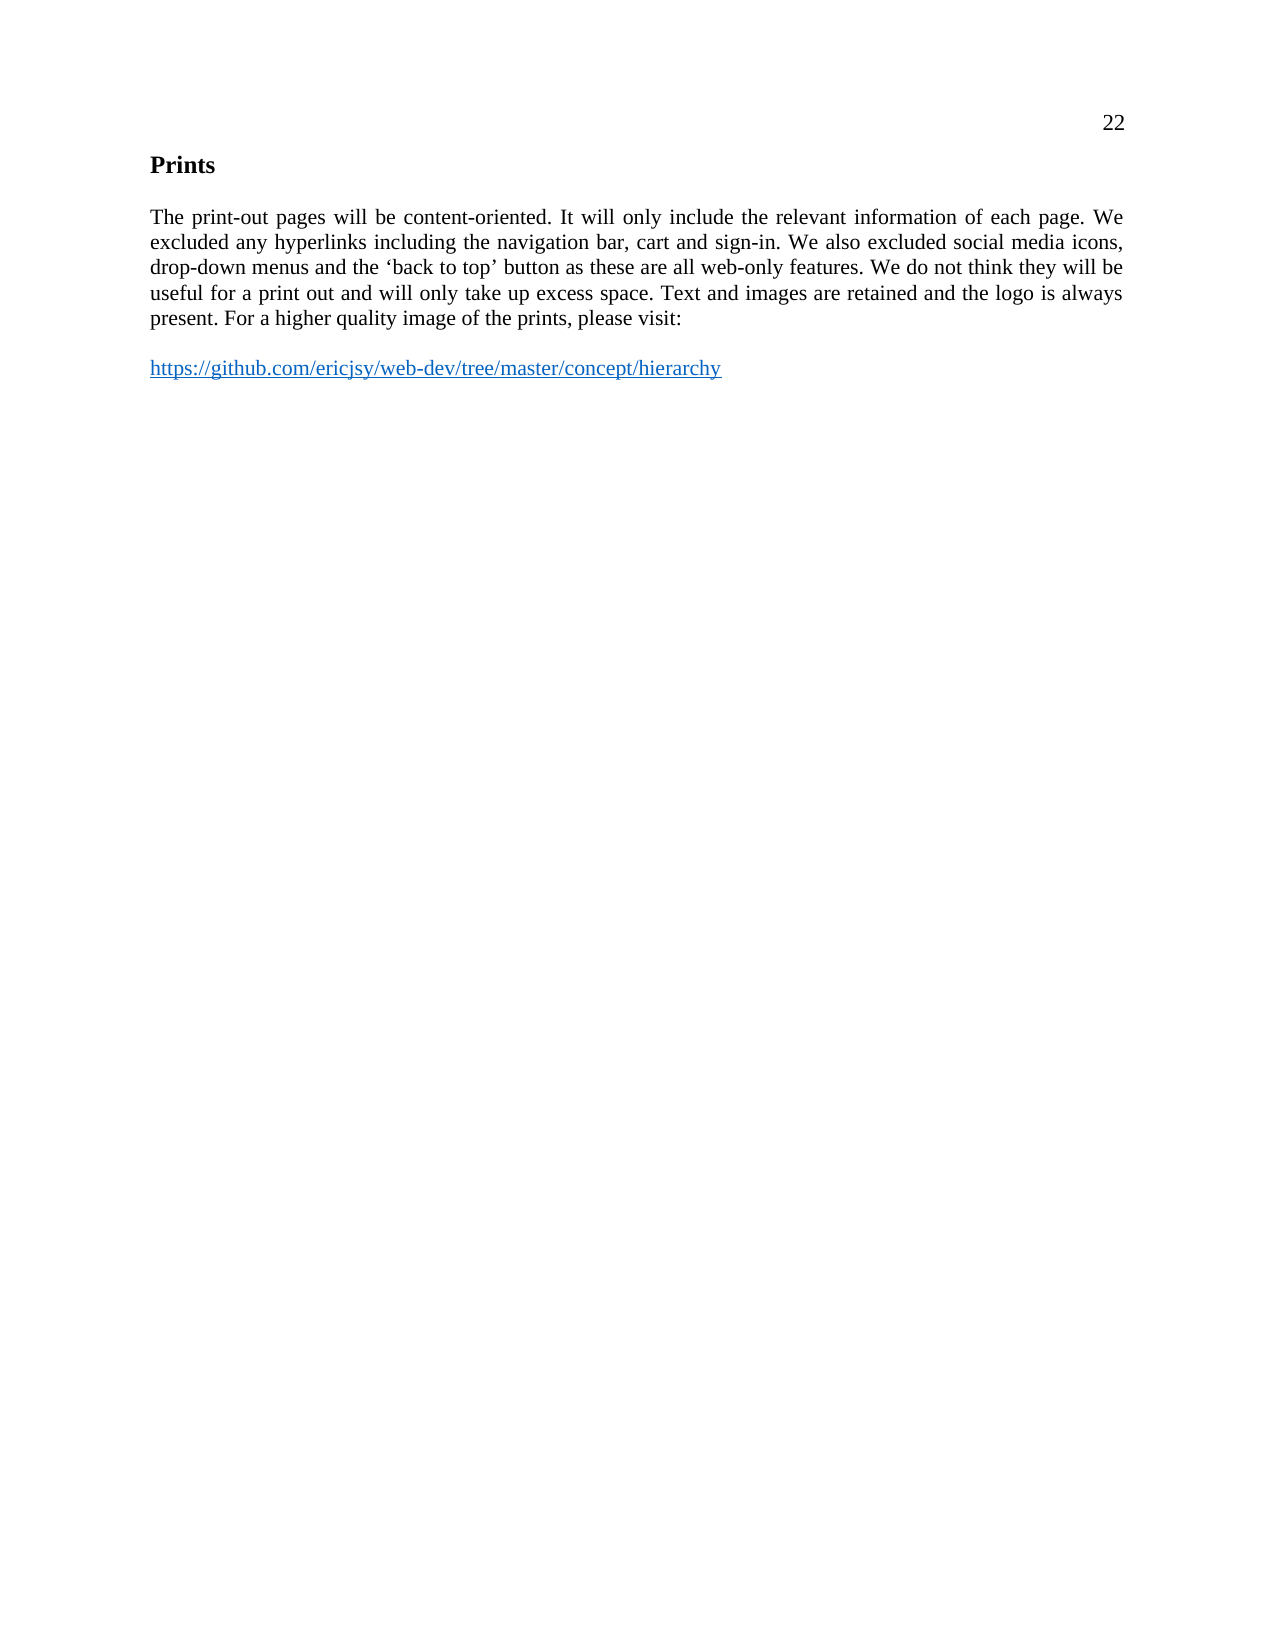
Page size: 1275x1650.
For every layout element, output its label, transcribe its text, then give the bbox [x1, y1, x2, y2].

text The print-out pages will be content-oriented. It will only include the relevant information of each page. We excluded any hyperlinks including the navigation bar, cart and sign-in. We also excluded social media icons, drop-down menus and the ‘back to top’ button as these are all web-only features. We do not think they will be useful for a print out and will only take up excess space. Text and images are retained and the logo is always present. For a higher quality image of the prints, please visit: [150, 204, 1125, 330]
text Prints [150, 150, 1125, 179]
text https://github.com/ericjsy/web-dev/tree/master/concept/hierarchy [150, 355, 1125, 380]
